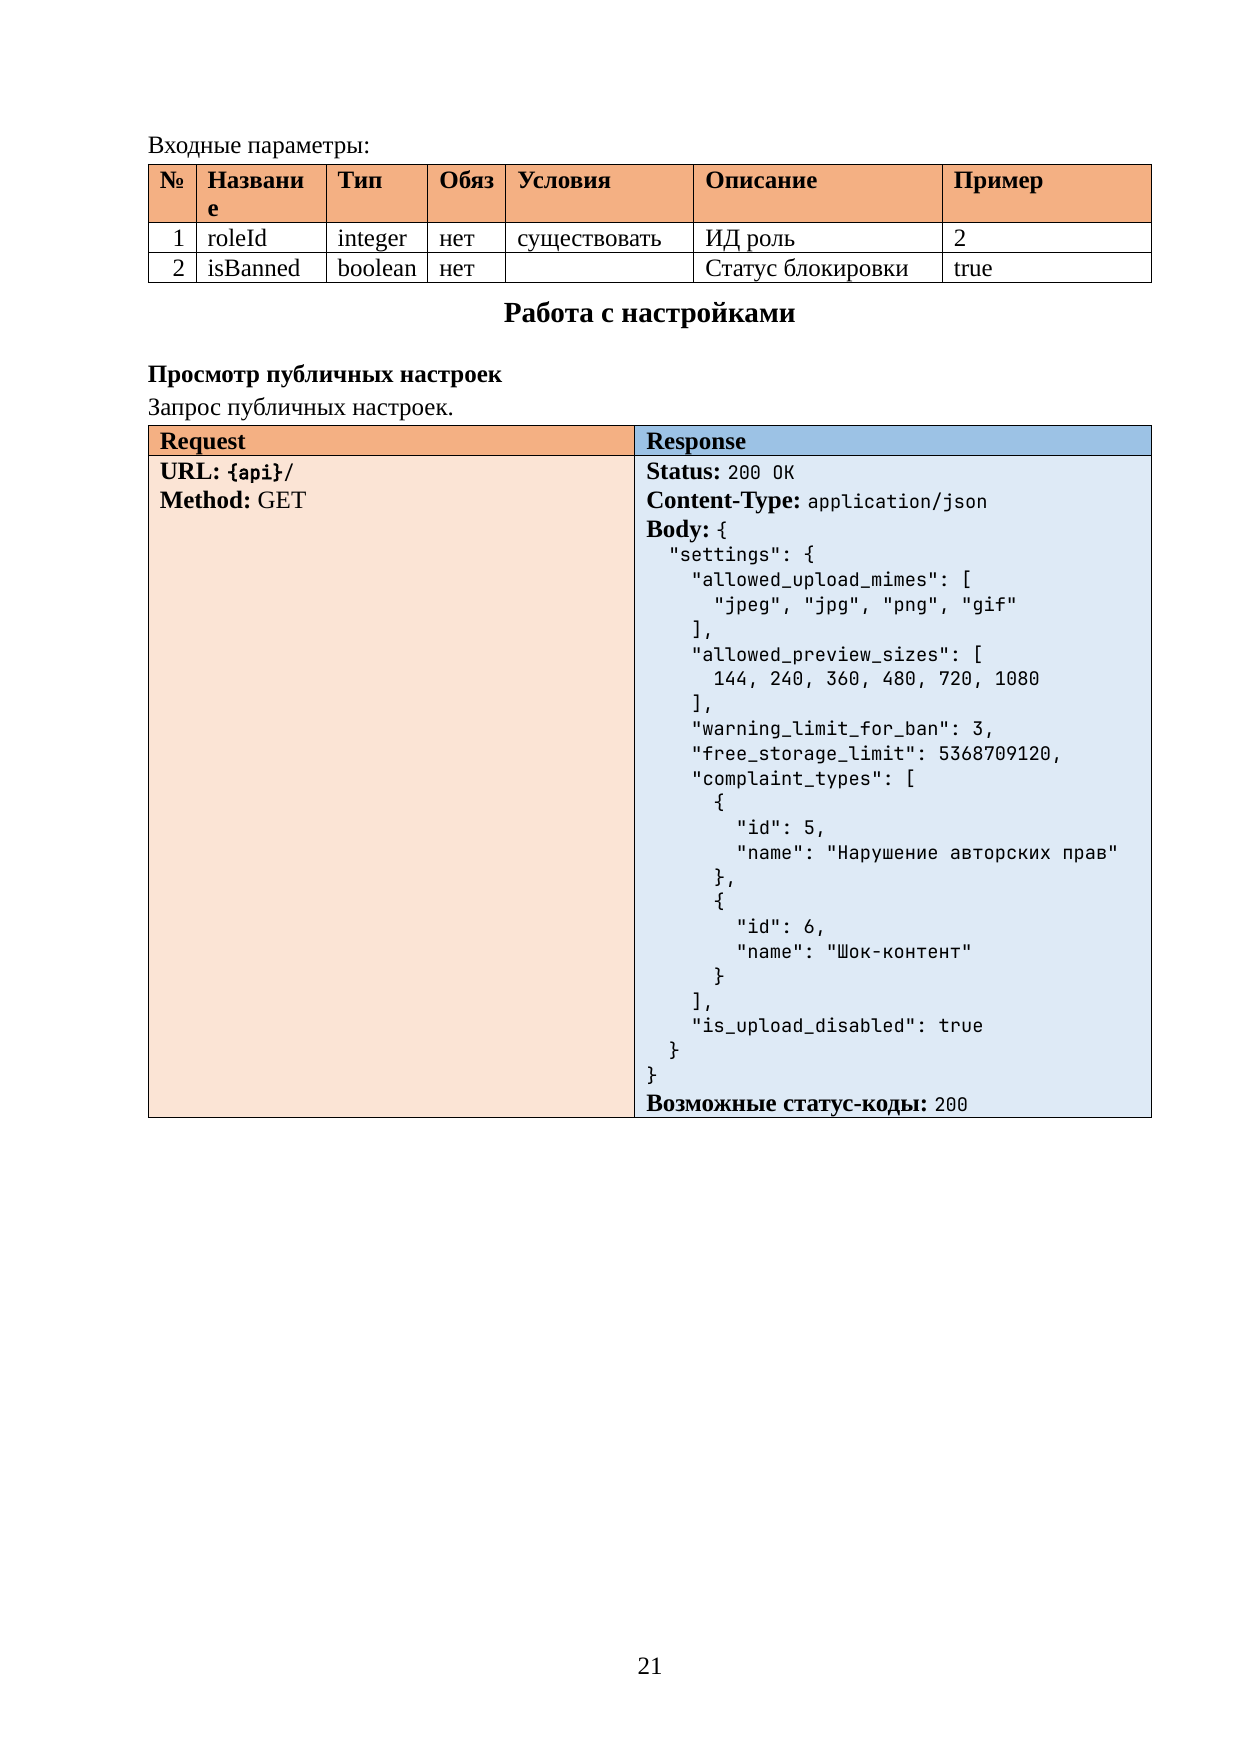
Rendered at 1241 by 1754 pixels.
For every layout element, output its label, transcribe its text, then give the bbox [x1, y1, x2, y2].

table_cell 1 [149, 223, 196, 252]
table_header Тип [327, 165, 427, 222]
table_header Условия [506, 165, 693, 222]
table_cell Статус блокировки [694, 253, 942, 282]
table_cell roleId [197, 223, 326, 252]
table_cell integer [327, 223, 427, 252]
text Запрос публичных настроек. [148, 392, 1152, 421]
text Просмотр публичных настроек [148, 359, 1152, 388]
table_cell 2 [149, 253, 196, 282]
table_cell нет [428, 253, 505, 282]
table_cell isBanned [197, 253, 326, 282]
table_cell нет [428, 223, 505, 252]
table_header Request [149, 426, 634, 455]
table_header Пример [943, 165, 1151, 222]
subtitle Работа с настройками [148, 295, 1152, 329]
table_cell существовать [506, 223, 693, 252]
table_header № [149, 165, 196, 222]
table_cell true [943, 253, 1151, 282]
table_header Обяз [428, 165, 505, 222]
text Входные параметры: [148, 131, 1152, 159]
table_cell 2 [943, 223, 1151, 252]
table_header Response [635, 426, 1151, 455]
table_cell Status: 200 OK Content-Type: application/json Body: { "settings": { "allowed_upload_mimes": [ "jpeg", "jpg", "png", "gif" ], "allowed_preview_sizes": [ 144, 240, 360, 480, 720, 1080 ], "warning_limit_for_ban": 3, "free_storage_limit": 5368709120, "complaint_types": [ { "id": 5, "name": "Нарушение авторских прав" }, { "id": 6, "name": "Шок-контент" } ], "is_upload_disabled": true } } Возможные статус-коды: 200 [635, 456, 1151, 1117]
table_header Описание [694, 165, 942, 222]
table_header Название [197, 165, 326, 222]
table_cell ИД роль [694, 223, 942, 252]
table_cell boolean [327, 253, 427, 282]
table_cell URL: {api}/ Method: GET [149, 456, 634, 1117]
table_cell [506, 253, 693, 282]
